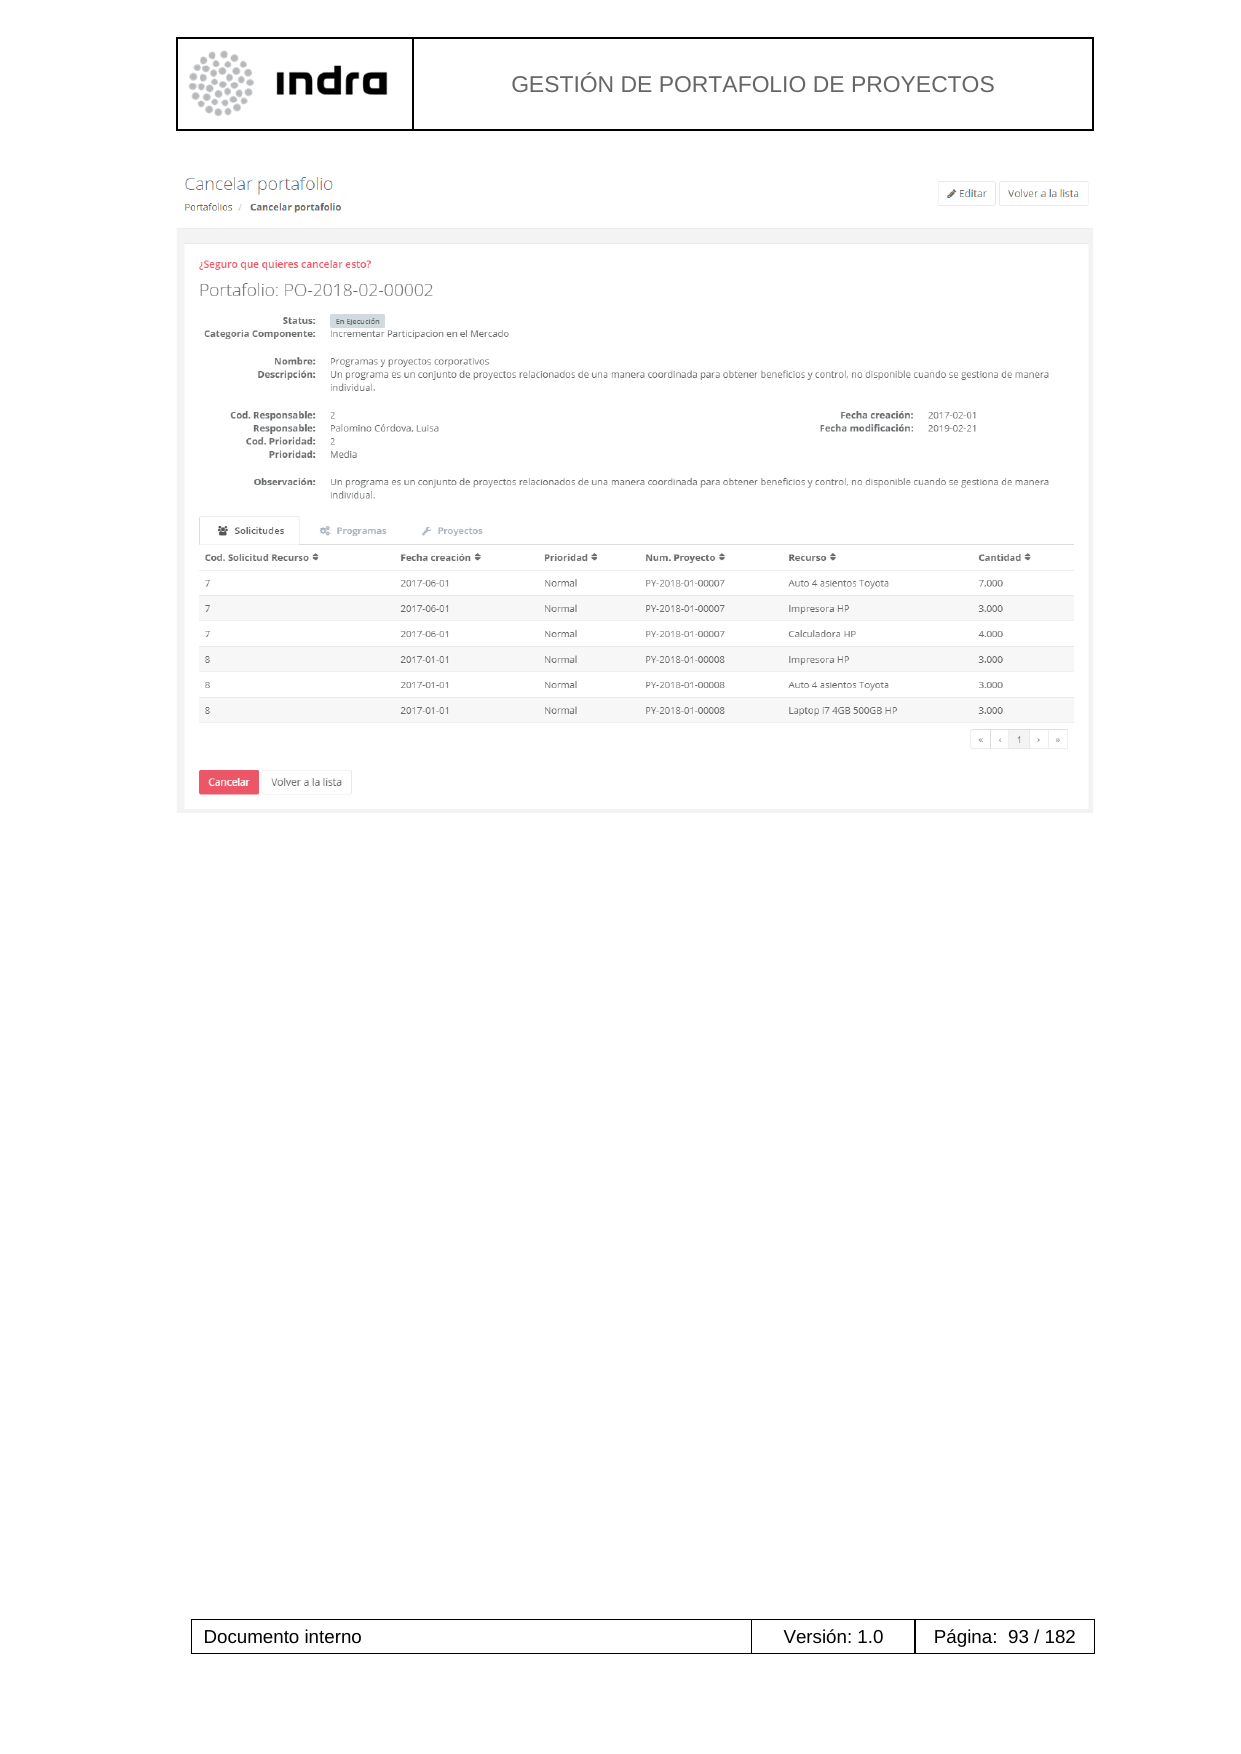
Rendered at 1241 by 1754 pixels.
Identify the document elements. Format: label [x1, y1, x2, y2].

picture [187, 49, 391, 119]
picture [176, 170, 1094, 813]
